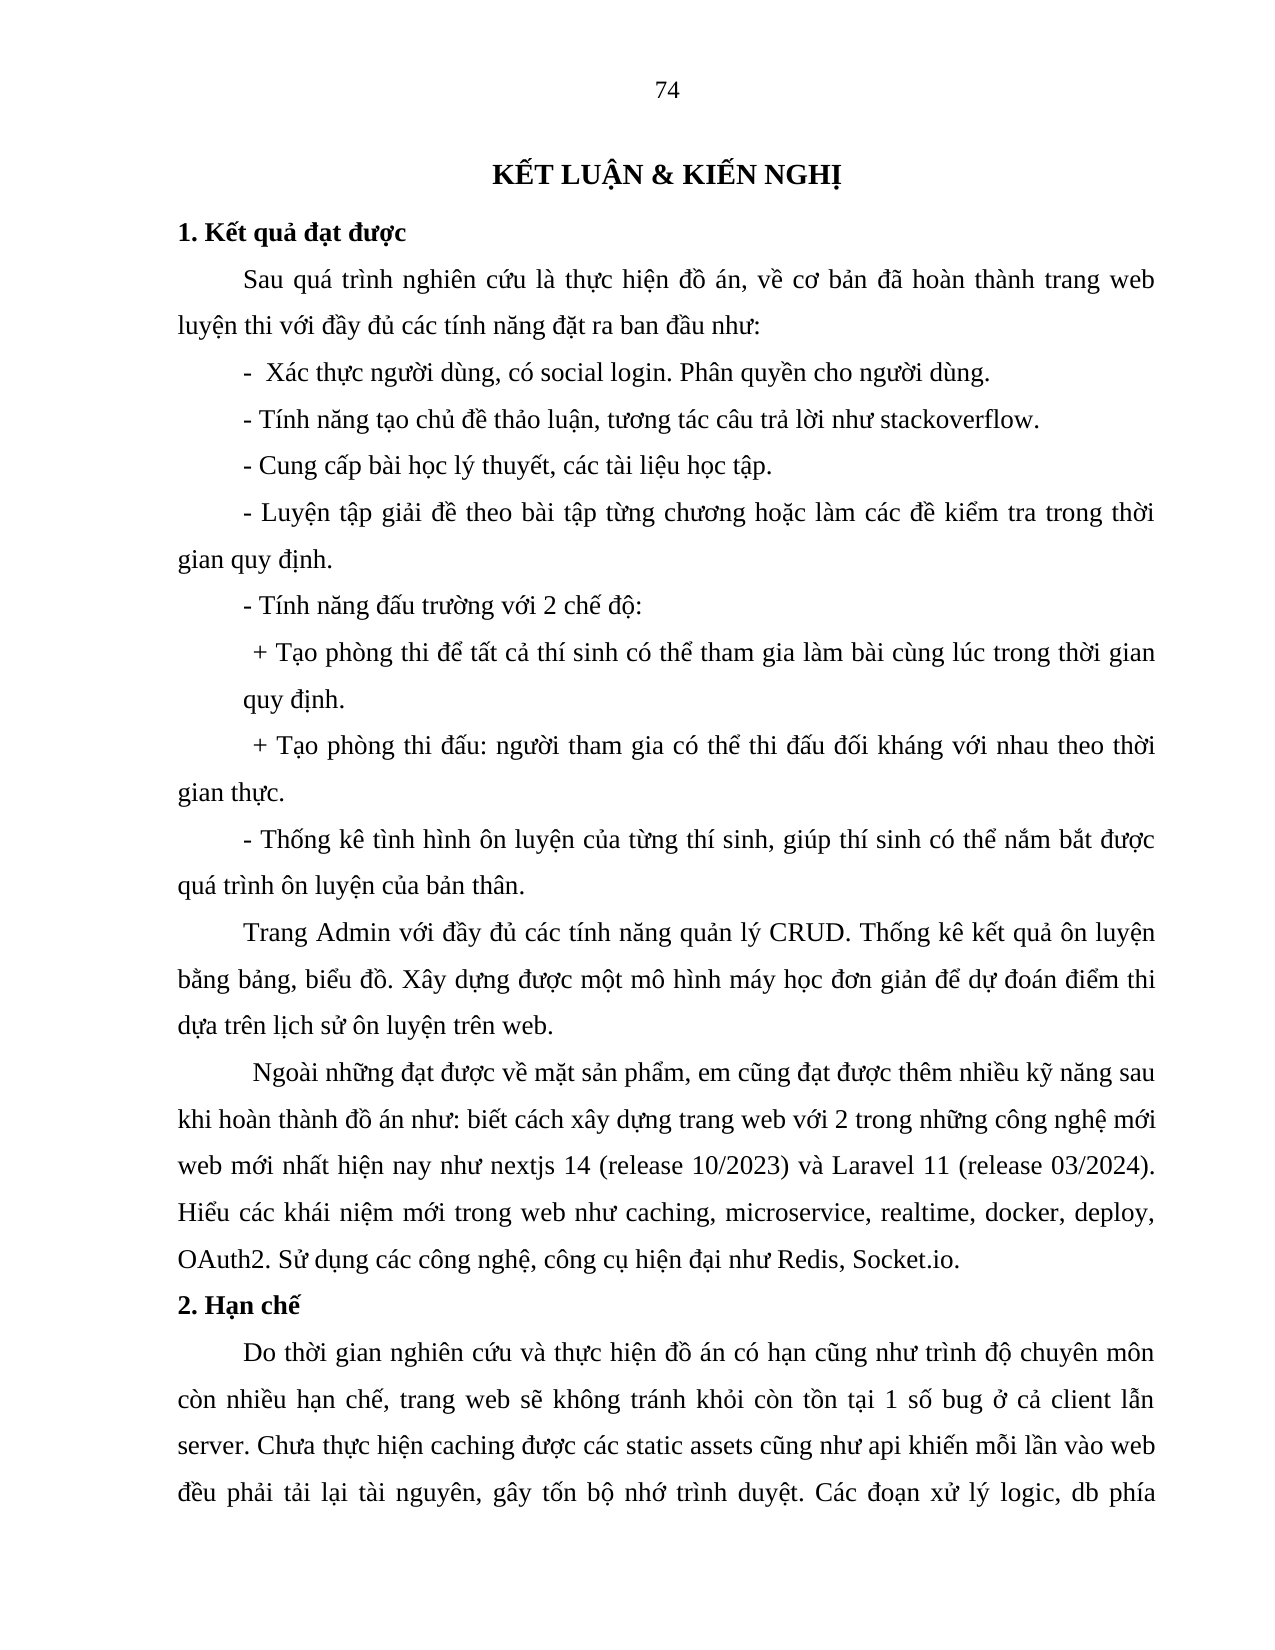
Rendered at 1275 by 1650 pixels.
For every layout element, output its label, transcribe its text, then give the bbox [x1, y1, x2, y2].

text Sau quá trình nghiên cứu là thực hiện đồ án, về cơ bản đã hoàn thành trang web luyện thi với đầy đủ các tính năng đặt ra ban đầu như: [177, 263, 1157, 341]
subtitle 1. Kết quả đạt được [177, 216, 1157, 247]
subtitle 2. Hạn chế [177, 1289, 1157, 1321]
text + Tạo phòng thi đấu: người tham gia có thể thi đấu đối kháng với nhau theo thời gian thực. [177, 729, 1157, 807]
text - Xác thực người dùng, có social login. Phân quyền cho người dùng. [177, 356, 1157, 387]
text - Thống kê tình hình ôn luyện của từng thí sinh, giúp thí sinh có thể nắm bắt được quá trình ôn luyện của bản thân. [177, 823, 1157, 901]
text + Tạo phòng thi để tất cả thí sinh có thể tham gia làm bài cùng lúc trong thời gian quy định. [243, 636, 1157, 714]
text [177, 1336, 1157, 1507]
text - Luyện tập giải đề theo bài tập từng chương hoặc làm các đề kiểm tra trong thời gian quy định. [177, 496, 1157, 574]
subtitle KẾT LUẬN & KIẾN NGHỊ [177, 157, 1157, 191]
text - Tính năng tạo chủ đề thảo luận, tương tác câu trả lời như stackoverflow. [177, 403, 1157, 434]
text Ngoài những đạt được về mặt sản phẩm, em cũng đạt được thêm nhiều kỹ năng sau khi hoàn thành đồ án như: biết cách xây dựng trang web với 2 trong những công nghệ mới web mới nhất hiện nay như nextjs 14 (release 10/2023) và Laravel 11 (release 03/2024). Hiểu các khái niệm mới trong web như caching, microservice, realtime, docker, deploy, OAuth2. Sử dụng các công nghệ, công cụ hiện đại như Redis, Socket.io. [177, 1056, 1157, 1274]
text - Cung cấp bài học lý thuyết, các tài liệu học tập. [177, 449, 1157, 481]
text Trang Admin với đầy đủ các tính năng quản lý CRUD. Thống kê kết quả ôn luyện bằng bảng, biểu đồ. Xây dựng được một mô hình máy học đơn giản để dự đoán điểm thi dựa trên lịch sử ôn luyện trên web. [177, 916, 1157, 1041]
text - Tính năng đấu trường với 2 chế độ: [177, 589, 1157, 621]
